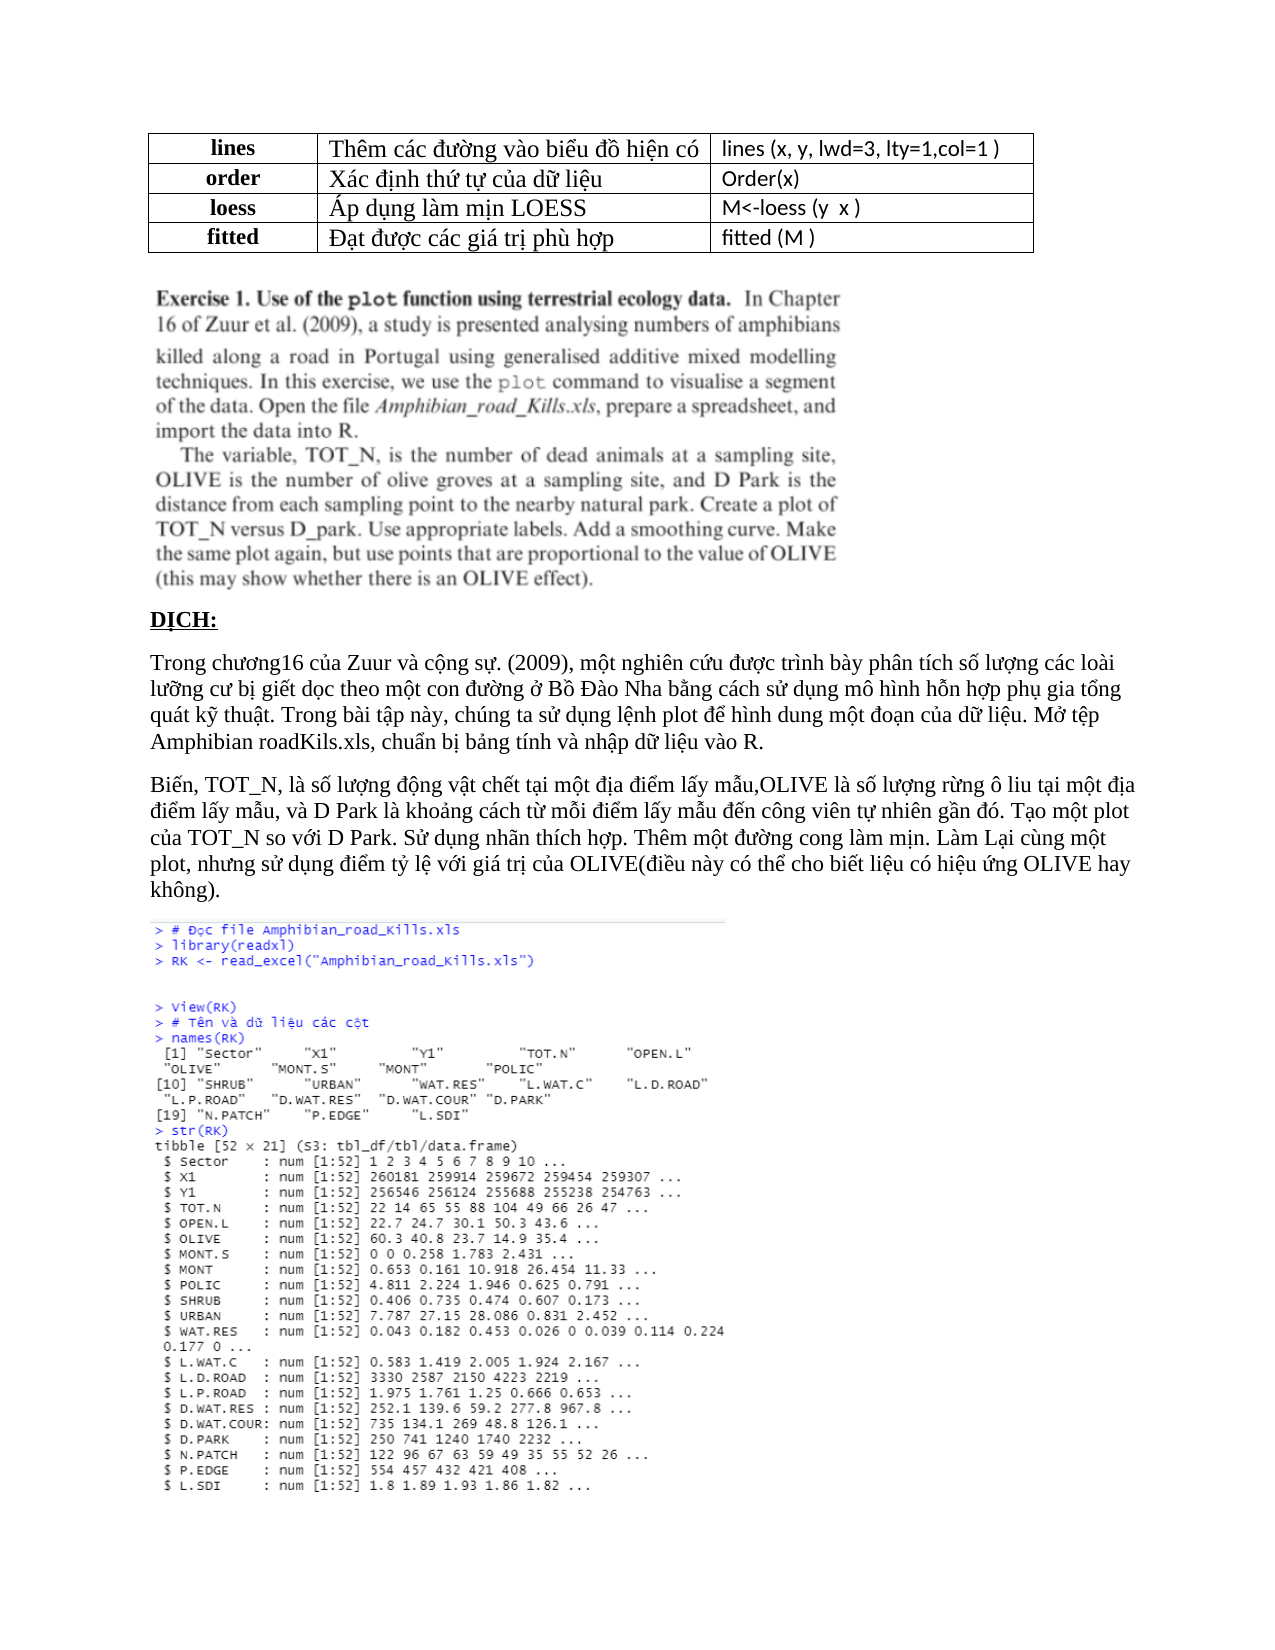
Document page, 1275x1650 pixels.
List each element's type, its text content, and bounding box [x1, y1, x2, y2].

table_cell loess [149, 194, 317, 222]
table_cell Thêm các đường vào biểu đồ hiện có [318, 134, 710, 163]
table_cell lines (x, y, lwd=3, lty=1,col=1 ) [711, 134, 1033, 163]
table_cell Xác định thứ tự của dữ liệu [318, 164, 710, 192]
table_cell lines [149, 134, 317, 163]
table_cell Đạt được các giá trị phù hợp [318, 223, 710, 252]
table_cell order [149, 164, 317, 192]
text DỊCH: [150, 606, 1152, 632]
picture [150, 919, 725, 1492]
table_cell Áp dụng làm mịn LOESS [318, 194, 710, 222]
text Trong chương16 của Zuur và cộng sự. (2009), một nghiên cứu được trình bày phân tích số lượng các loài lưỡng cư bị giết dọc theo một con đường ở Bồ Đào Nha bằng cách sử dụng mô hình hỗn hợp phụ gia tổng quát kỹ thuật. Trong bài tập này, chúng ta sử dụng lệnh plot để hình dung một đoạn của dữ liệu. Mở tệp Amphibian roadKils.xls, chuẩn bị bảng tính và nhập dữ liệu vào R. [150, 649, 1152, 754]
table_cell M<-loess (y x ) [711, 194, 1033, 222]
picture [150, 281, 855, 590]
text Biến, TOT_N, là số lượng động vật chết tại một địa điểm lấy mẫu,OLIVE là số lượng rừng ô liu tại một địa điểm lấy mẫu, và D Park là khoảng cách từ mỗi điểm lấy mẫu đến công viên tự nhiên gần đó. Tạo một plot của TOT_N so với D Park. Sử dụng nhãn thích hợp. Thêm một đường cong làm mịn. Làm Lại cùng một plot, nhưng sử dụng điểm tỷ lệ với giá trị của OLIVE(điều này có thể cho biết liệu có hiệu ứng OLIVE hay không). [150, 771, 1152, 903]
table_cell Order(x) [711, 164, 1033, 192]
table_cell fitted [149, 223, 317, 252]
table_cell fitted (M ) [711, 223, 1033, 252]
